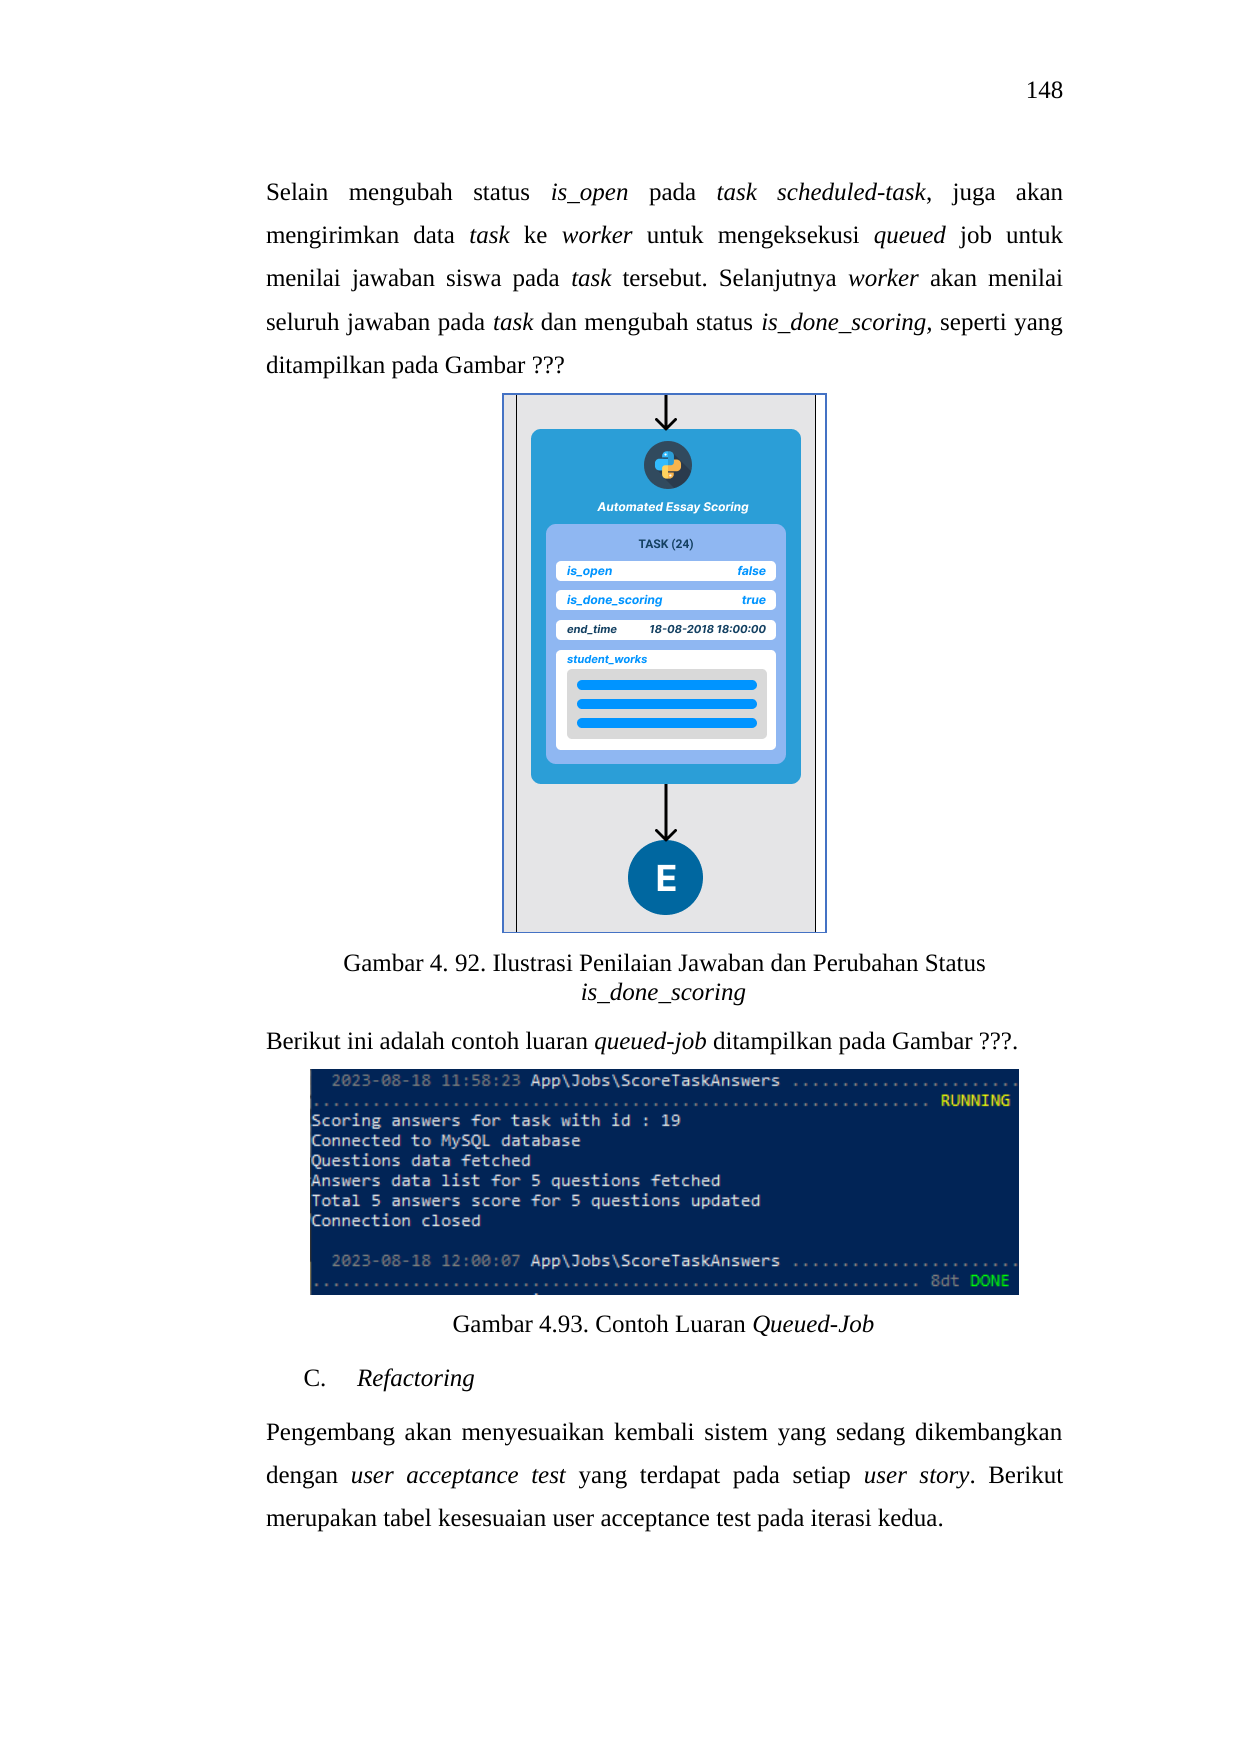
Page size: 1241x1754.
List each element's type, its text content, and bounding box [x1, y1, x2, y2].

subtitle Refactoring [266, 1363, 1063, 1392]
text Berikut ini adalah contoh luaran queued-job ditampilkan pada Gambar ???. [266, 1026, 1063, 1055]
text Pengembang akan menyesuaikan kembali sistem yang sedang dikembangkan dengan user acceptance test yang terdapat pada setiap user story. Berikut merupakan tabel kesesuaian user acceptance test pada iterasi kedua. [266, 1417, 1063, 1532]
text Selain mengubah status is_open pada task scheduled-task, juga akan mengirimkan data task ke worker untuk mengeksekusi queued job untuk menilai jawaban siswa pada task tersebut. Selanjutnya worker akan menilai seluruh jawaban pada task dan mengubah status is_done_scoring, seperti yang ditampilkan pada Gambar ??? [266, 177, 1063, 378]
picture [504, 395, 825, 932]
picture [310, 1069, 1019, 1295]
